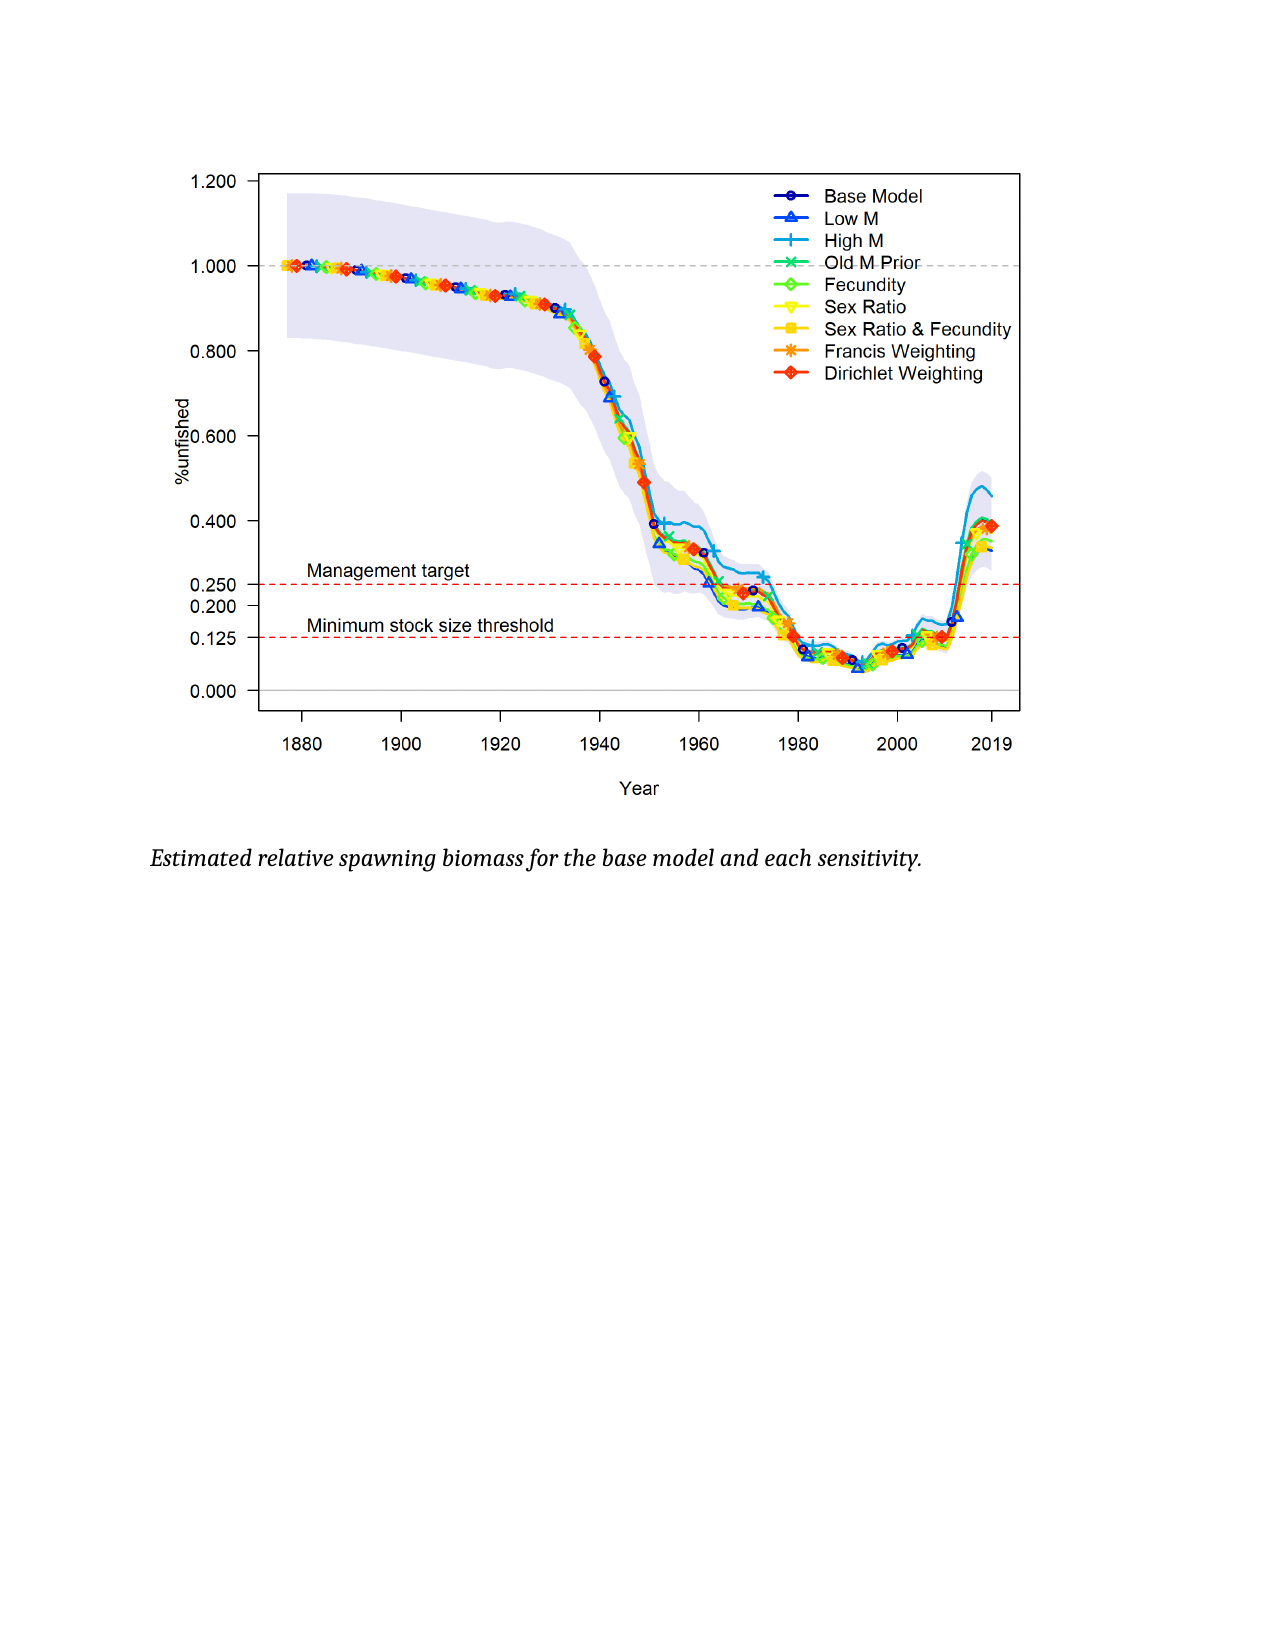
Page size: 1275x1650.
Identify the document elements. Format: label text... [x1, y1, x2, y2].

text Estimated relative spawning biomass for the base model and each sensitivity. [150, 844, 1125, 873]
picture [168, 150, 1044, 823]
